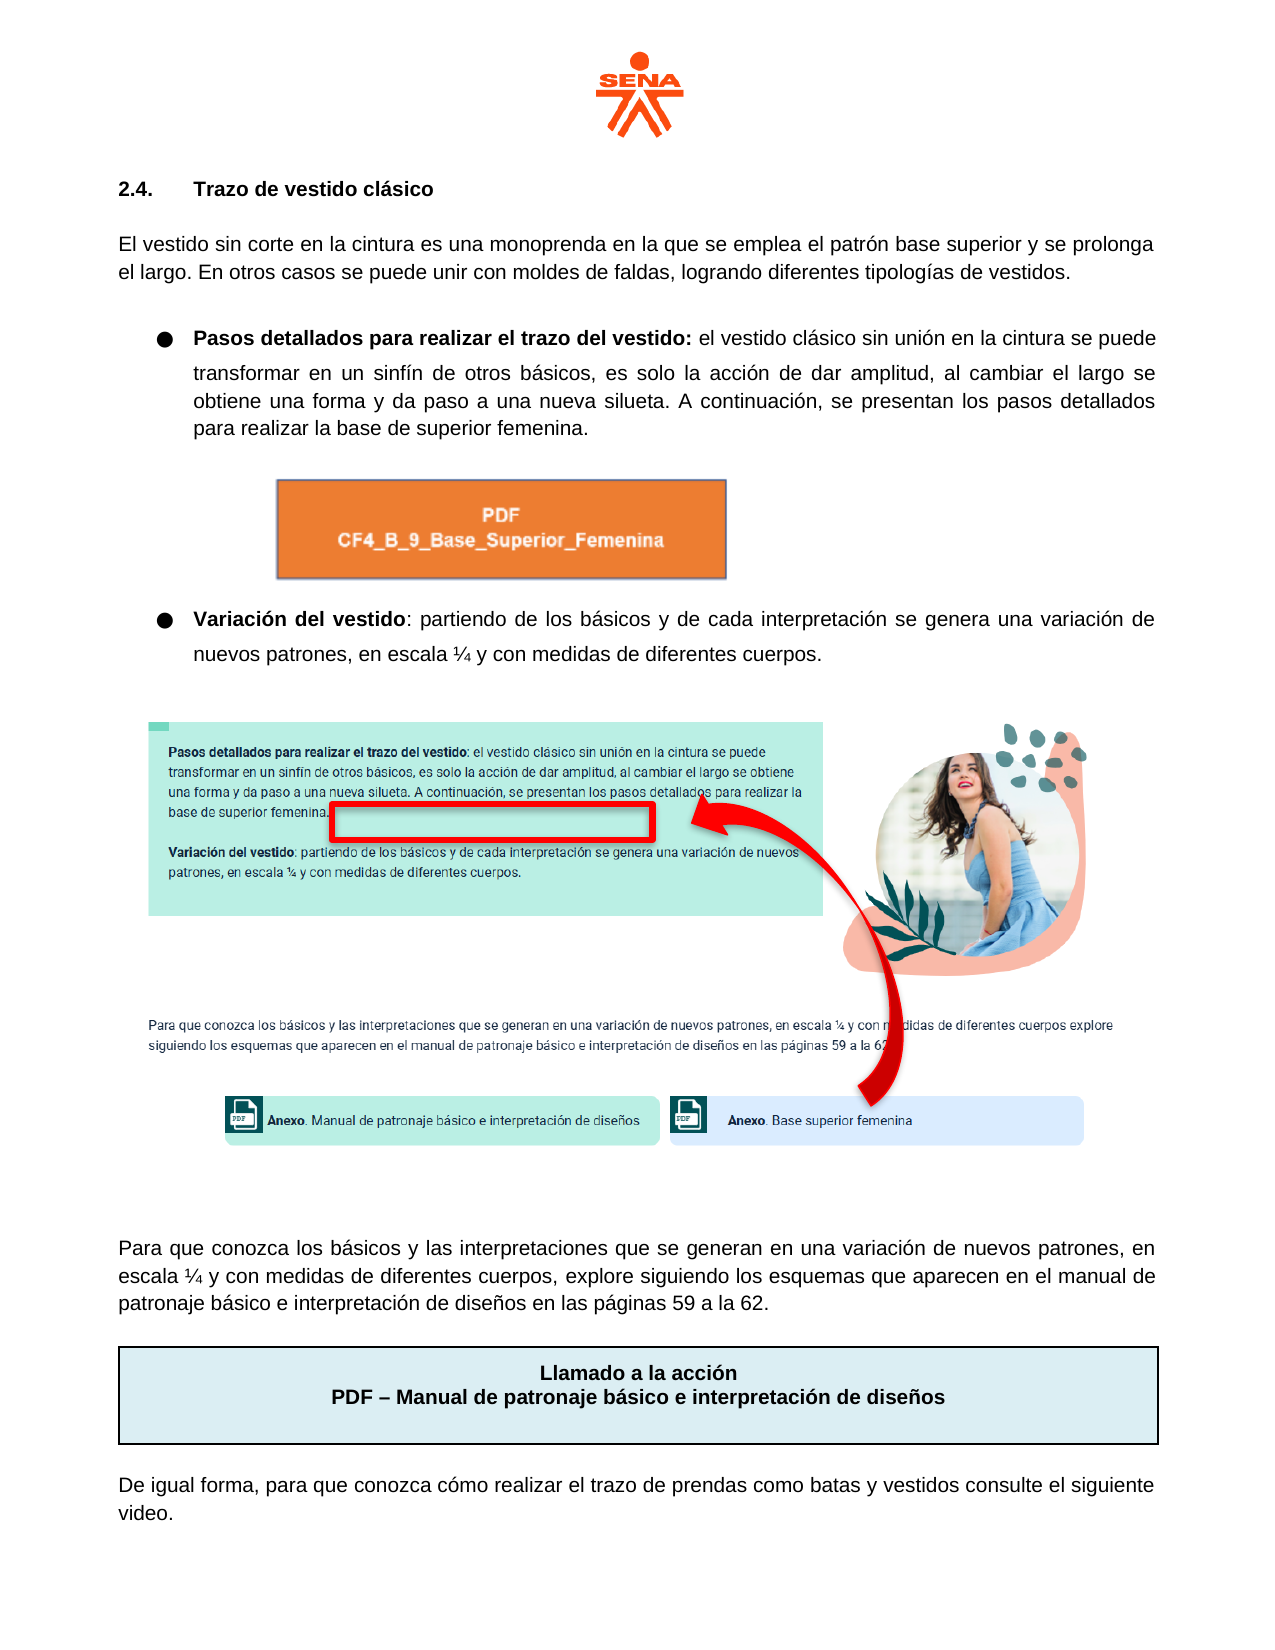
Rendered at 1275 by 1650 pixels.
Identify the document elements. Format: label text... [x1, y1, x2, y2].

picture [268, 471, 738, 587]
picture [585, 48, 690, 142]
picture [118, 696, 1157, 1181]
text Para que conozca los básicos y las interpretaciones que se generan en una variación de nuevos patrones, en escala ¼ y con medidas de diferentes cuerpos, explore siguiendo los esquemas que aparecen en el manual de patronaje básico e interpretación de diseños en las páginas 59 a la 62. [118, 1236, 1157, 1315]
text El vestido sin corte en la cintura es una monoprenda en la que se emplea el patrón base superior y se prolonga el largo. En otros casos se puede unir con moldes de faldas, logrando diferentes tipologías de vestidos. [118, 232, 1157, 284]
list Variación del vestido: partiendo de los básicos y de cada interpretación se genera una variación de nuevos patrones, en escala ¼ y con medidas de diferentes cuerpos. [156, 596, 1157, 666]
table_header Llamado a la acción PDF – Manual de patronaje básico e interpretación de diseños [120, 1348, 1157, 1443]
list Pasos detallados para realizar el trazo del vestido: el vestido clásico sin unión en la cintura se puede transformar en un sinfín de otros básicos, es solo la acción de dar amplitud, al cambiar el largo se obtiene una forma y da paso a una nueva silueta. A continuación, se presentan los pasos detallados para realizar la base de superior femenina. [156, 315, 1157, 440]
text De igual forma, para que conozca cómo realizar el trazo de prendas como batas y vestidos consulte el siguiente video. [118, 1473, 1157, 1524]
text 2.4. Trazo de vestido clásico [118, 177, 1157, 201]
